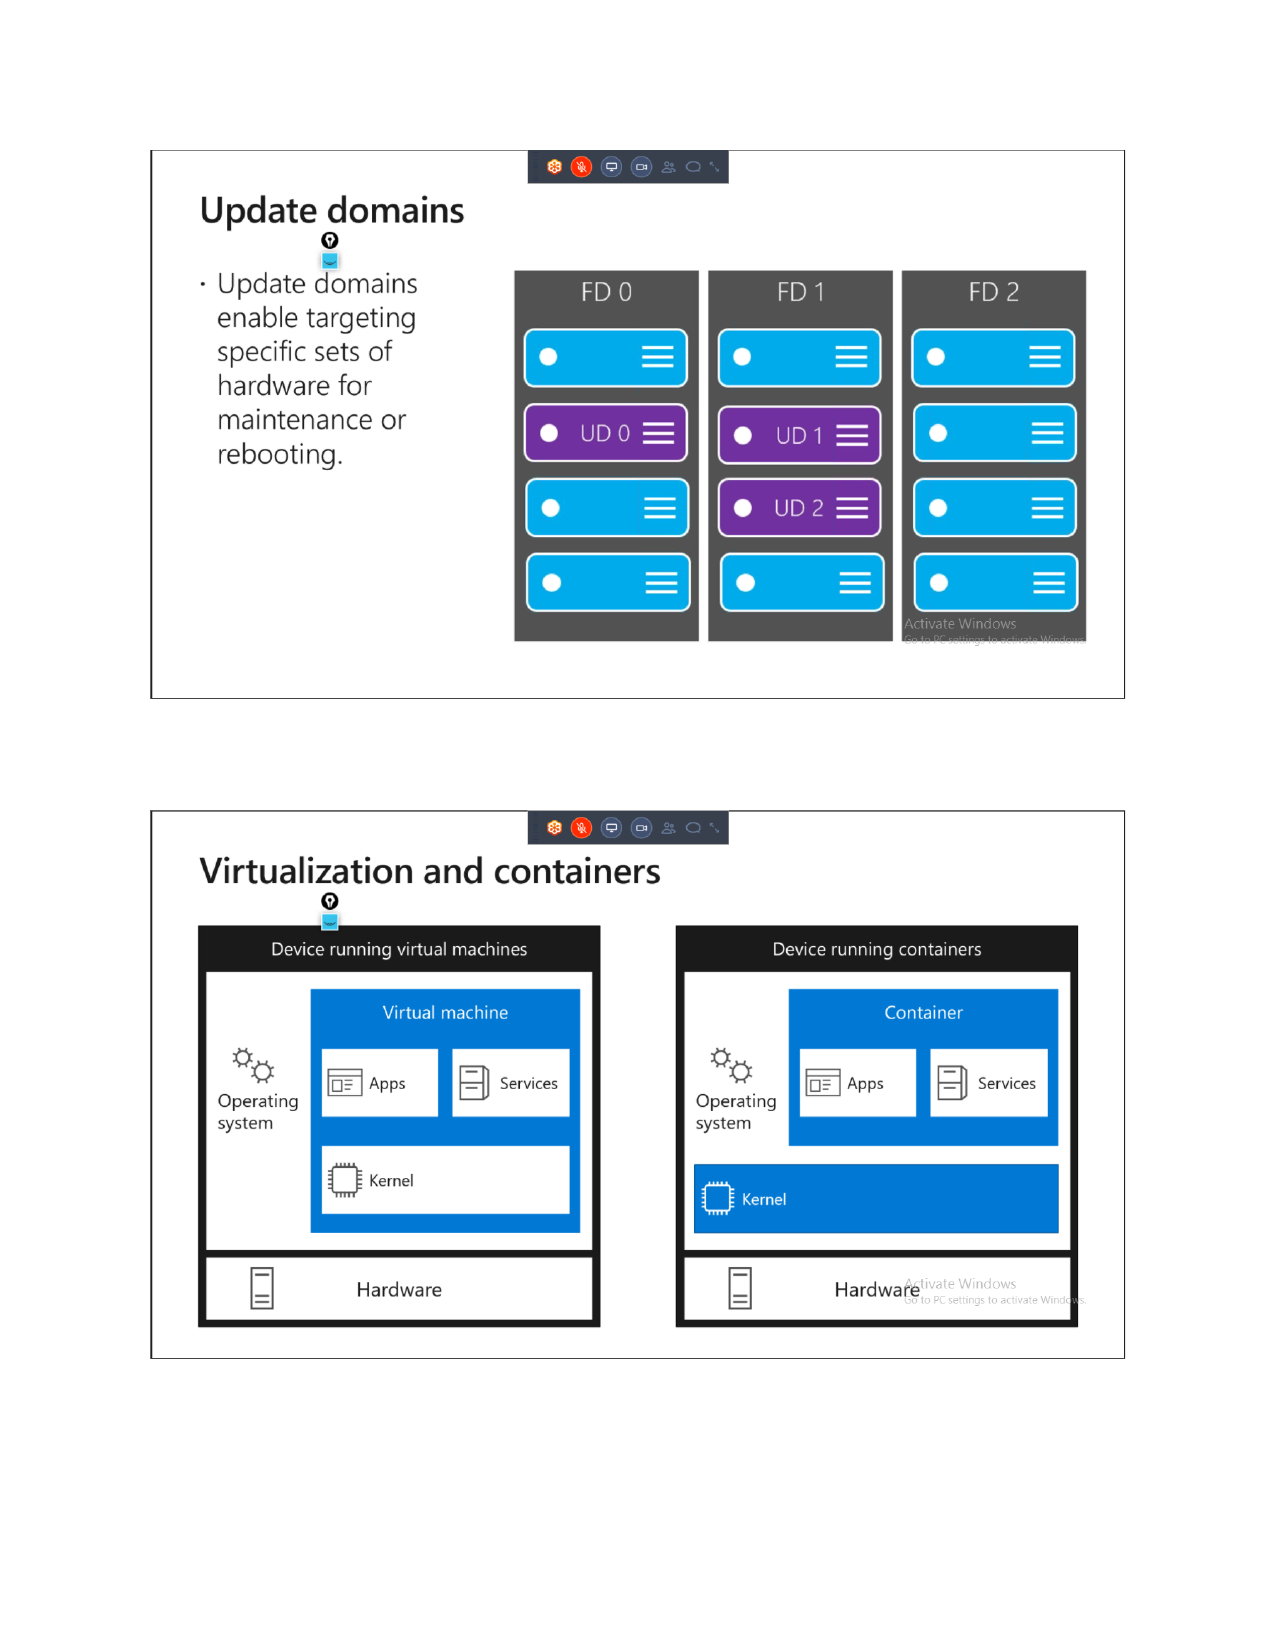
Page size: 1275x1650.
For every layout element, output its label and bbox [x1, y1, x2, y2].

picture [150, 150, 1125, 699]
picture [150, 810, 1125, 1359]
